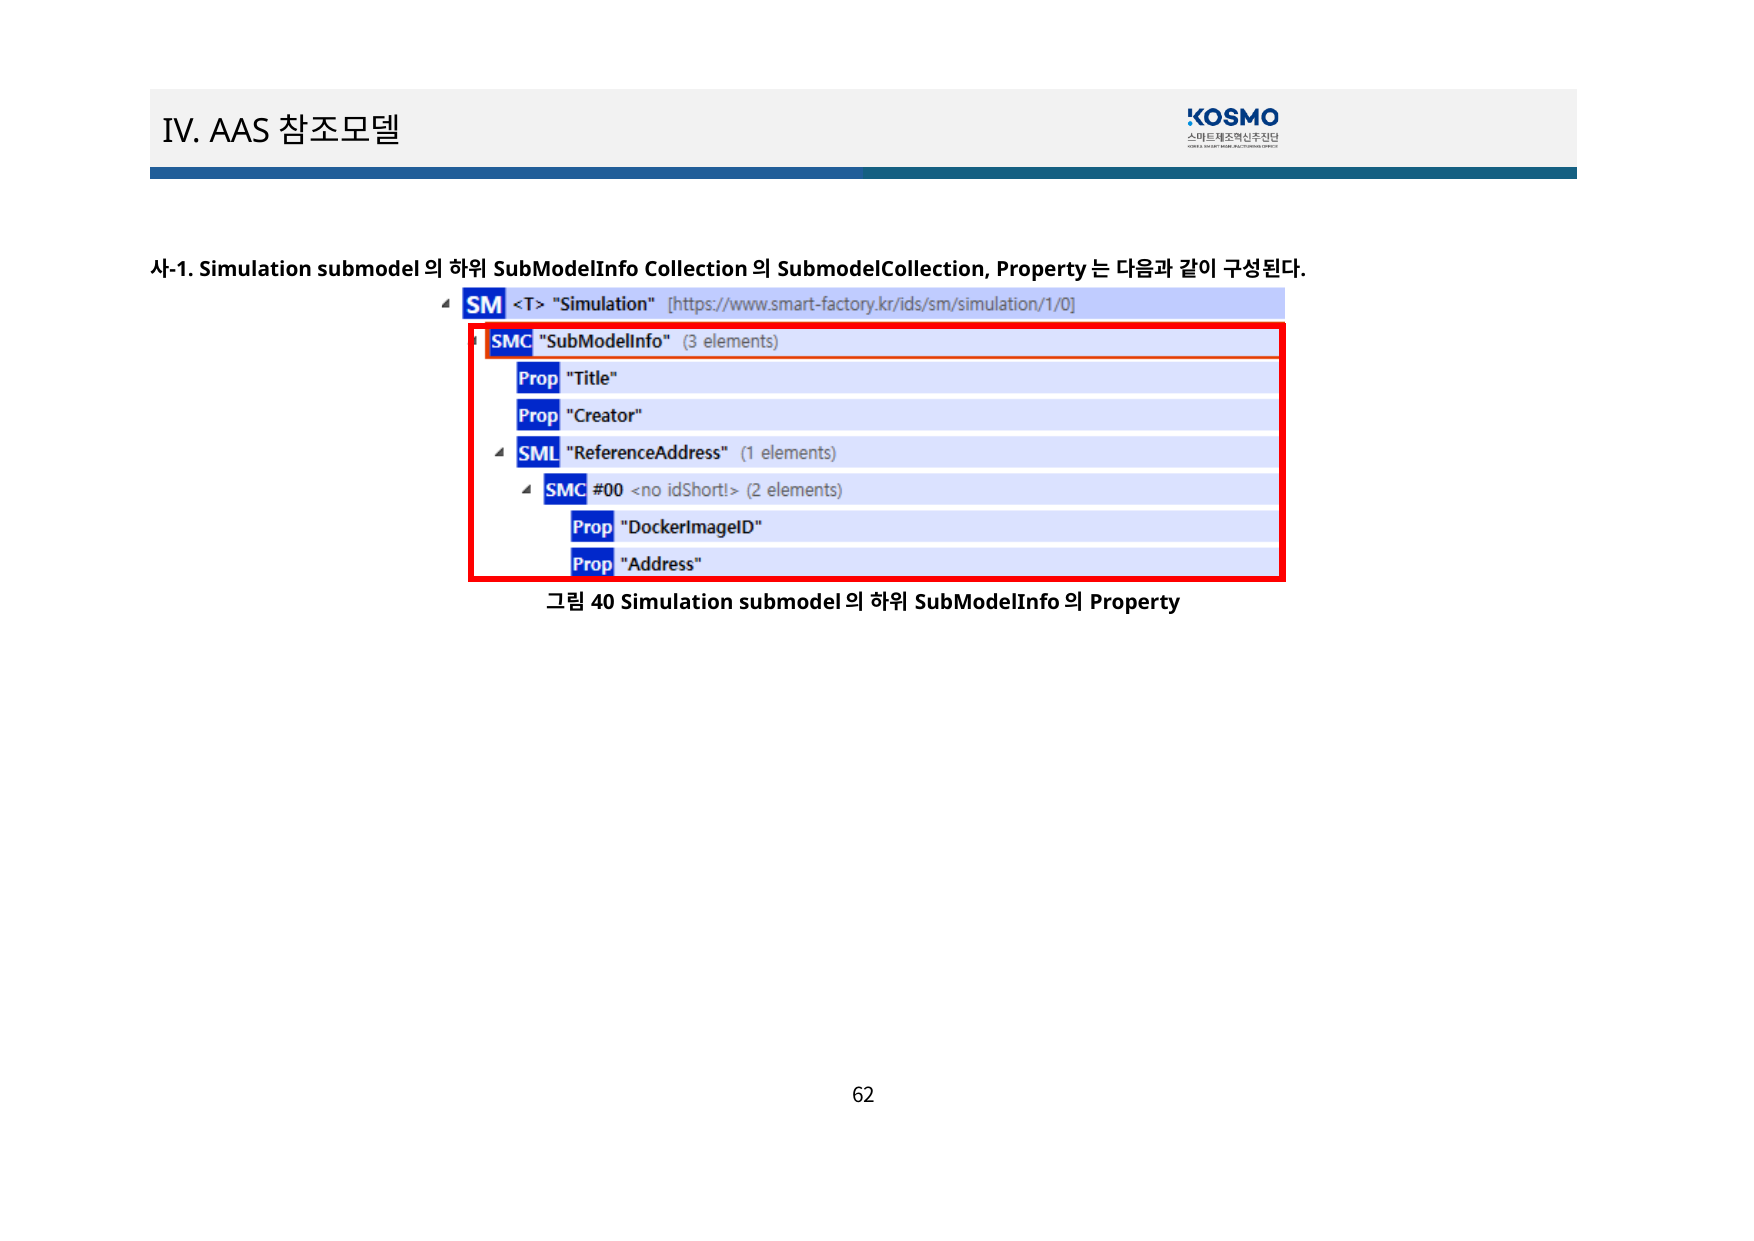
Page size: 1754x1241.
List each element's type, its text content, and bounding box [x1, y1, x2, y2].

picture [474, 329, 1279, 576]
text 사-1. Simulation submodel의 하위 SubModelInfo Collection의 SubmodelCollection, Property는 다음과 같이 구성된다. [150, 253, 1577, 283]
picture [1187, 108, 1279, 148]
picture [441, 282, 1285, 585]
